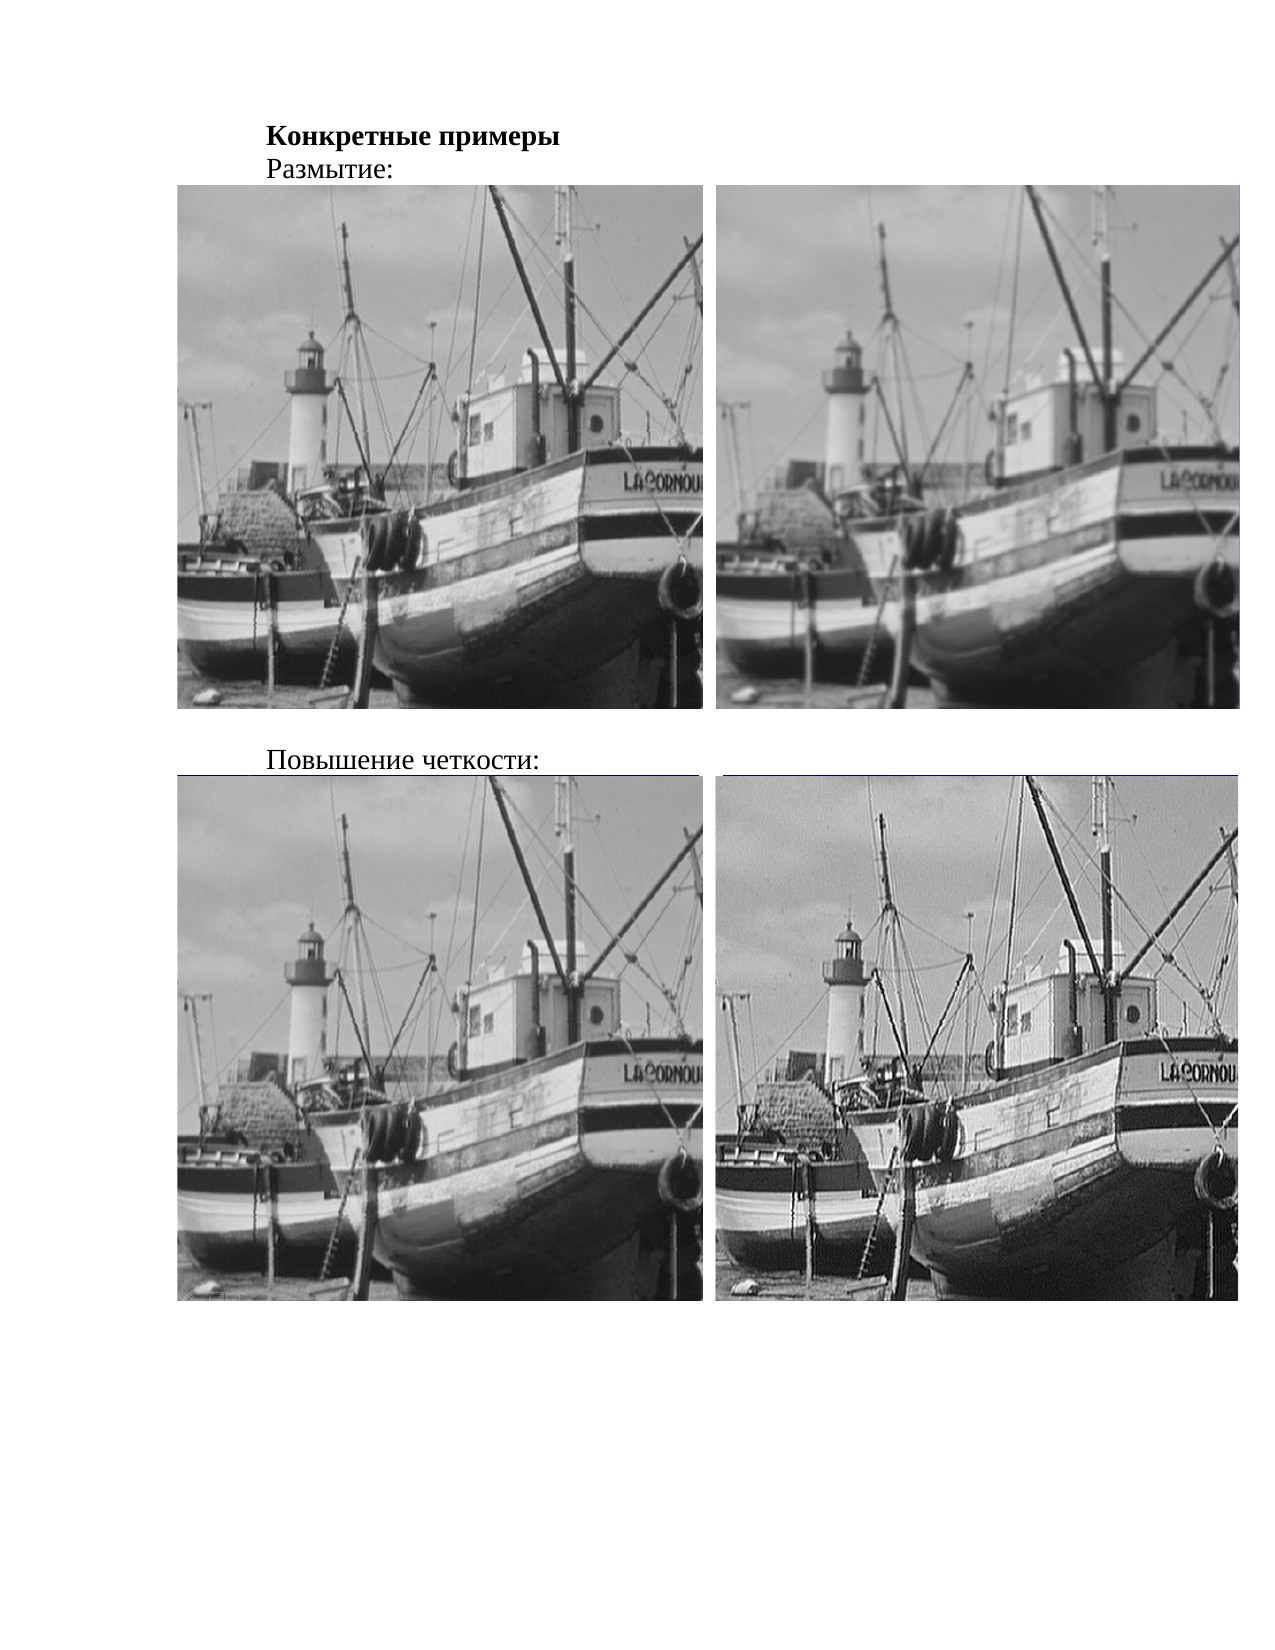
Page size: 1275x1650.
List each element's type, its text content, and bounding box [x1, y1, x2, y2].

text Повышение четкости: [177, 742, 1186, 775]
picture [177, 775, 1239, 1301]
text Конкретные примеры [177, 118, 1186, 152]
text Размытие: [177, 152, 1186, 185]
picture [177, 185, 1240, 709]
